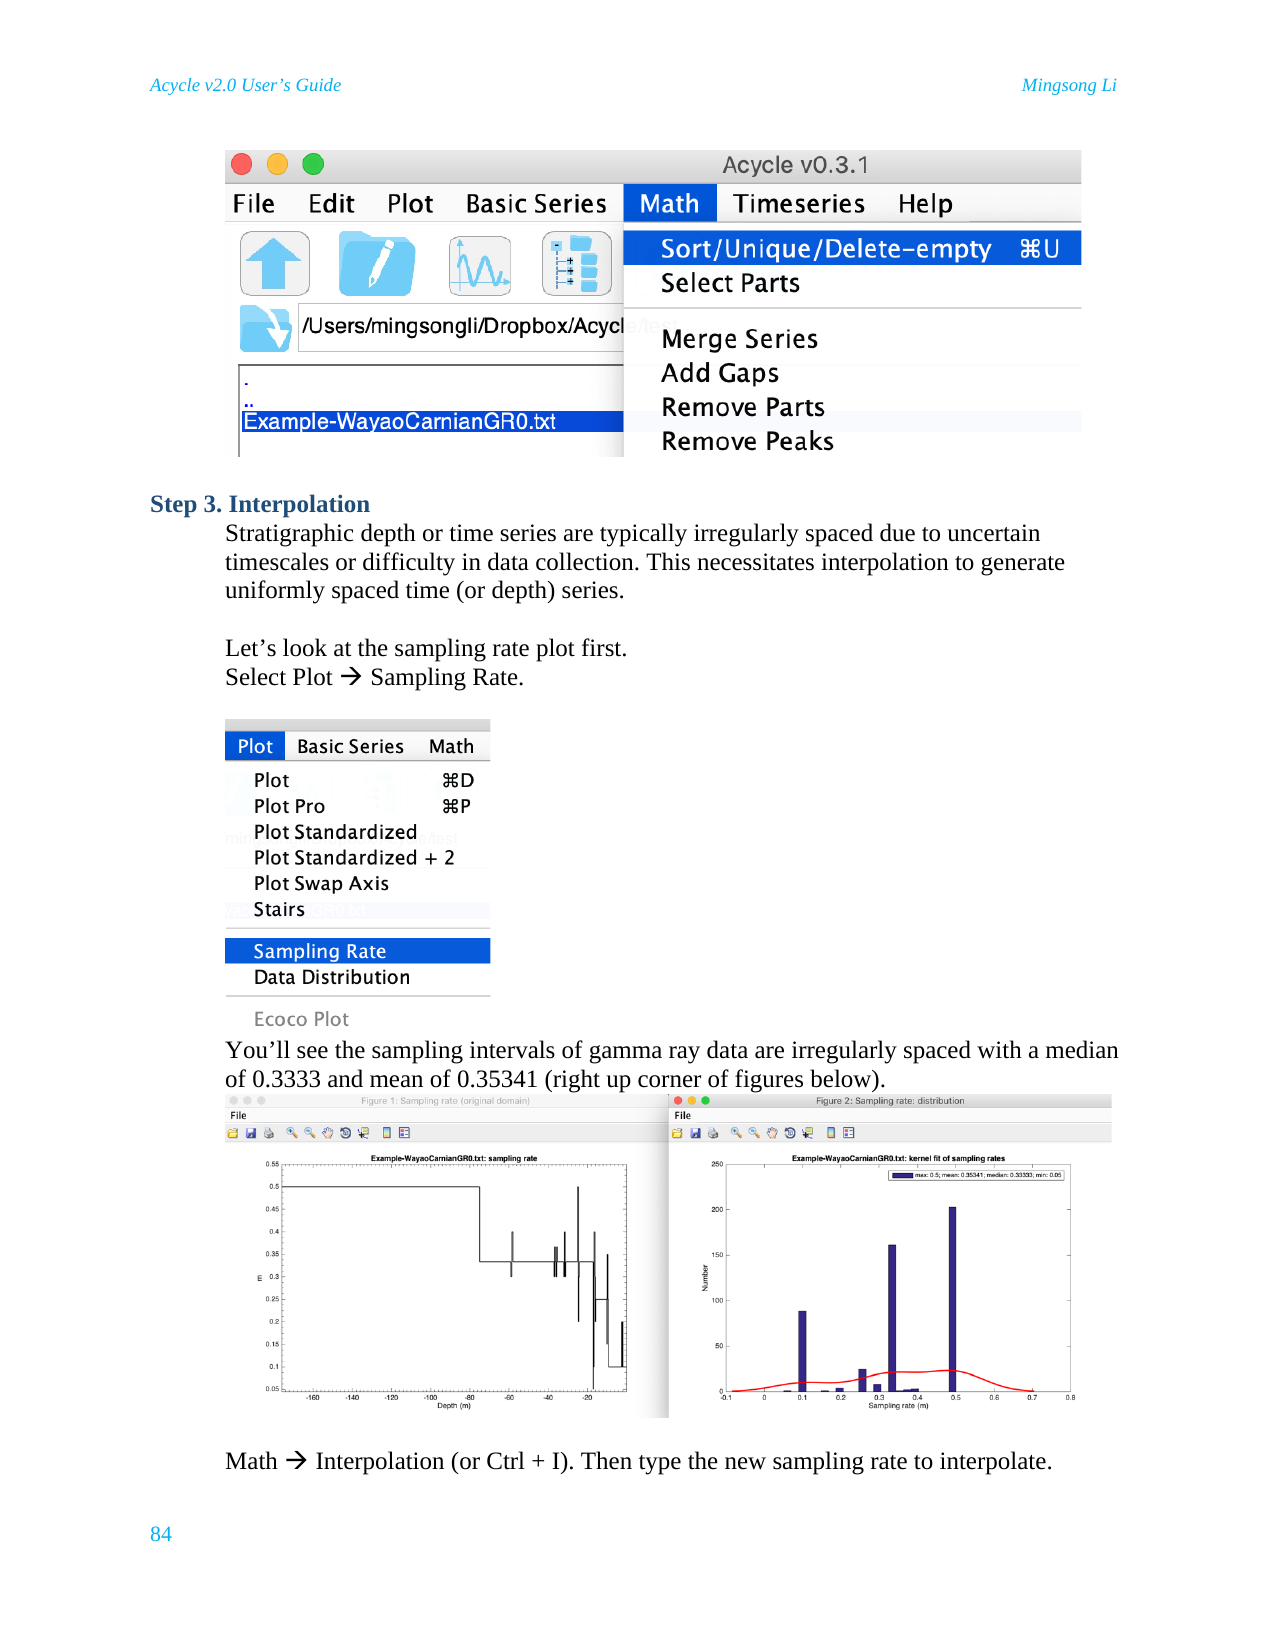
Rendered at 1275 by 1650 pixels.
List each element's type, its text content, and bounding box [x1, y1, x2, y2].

picture [225, 719, 491, 1035]
subtitle Step 3. Interpolation [150, 489, 1125, 518]
picture [225, 150, 1082, 457]
picture [225, 1094, 1112, 1418]
picture [151, 81, 157, 89]
picture [161, 1529, 167, 1538]
text Stratigraphic depth or time series are typically irregularly spaced due to uncertain timescales or difficulty in data collection. This necessitates interpolation to generate uniformly spaced time (or depth) series. [225, 518, 1125, 604]
text Math Interpolation (or Ctrl + I). Then type the new sampling rate to interpolate. [225, 1446, 1125, 1475]
text Let’s look at the sampling rate plot first. [225, 633, 1125, 662]
text Select Plot Sampling Rate. [225, 662, 1125, 691]
